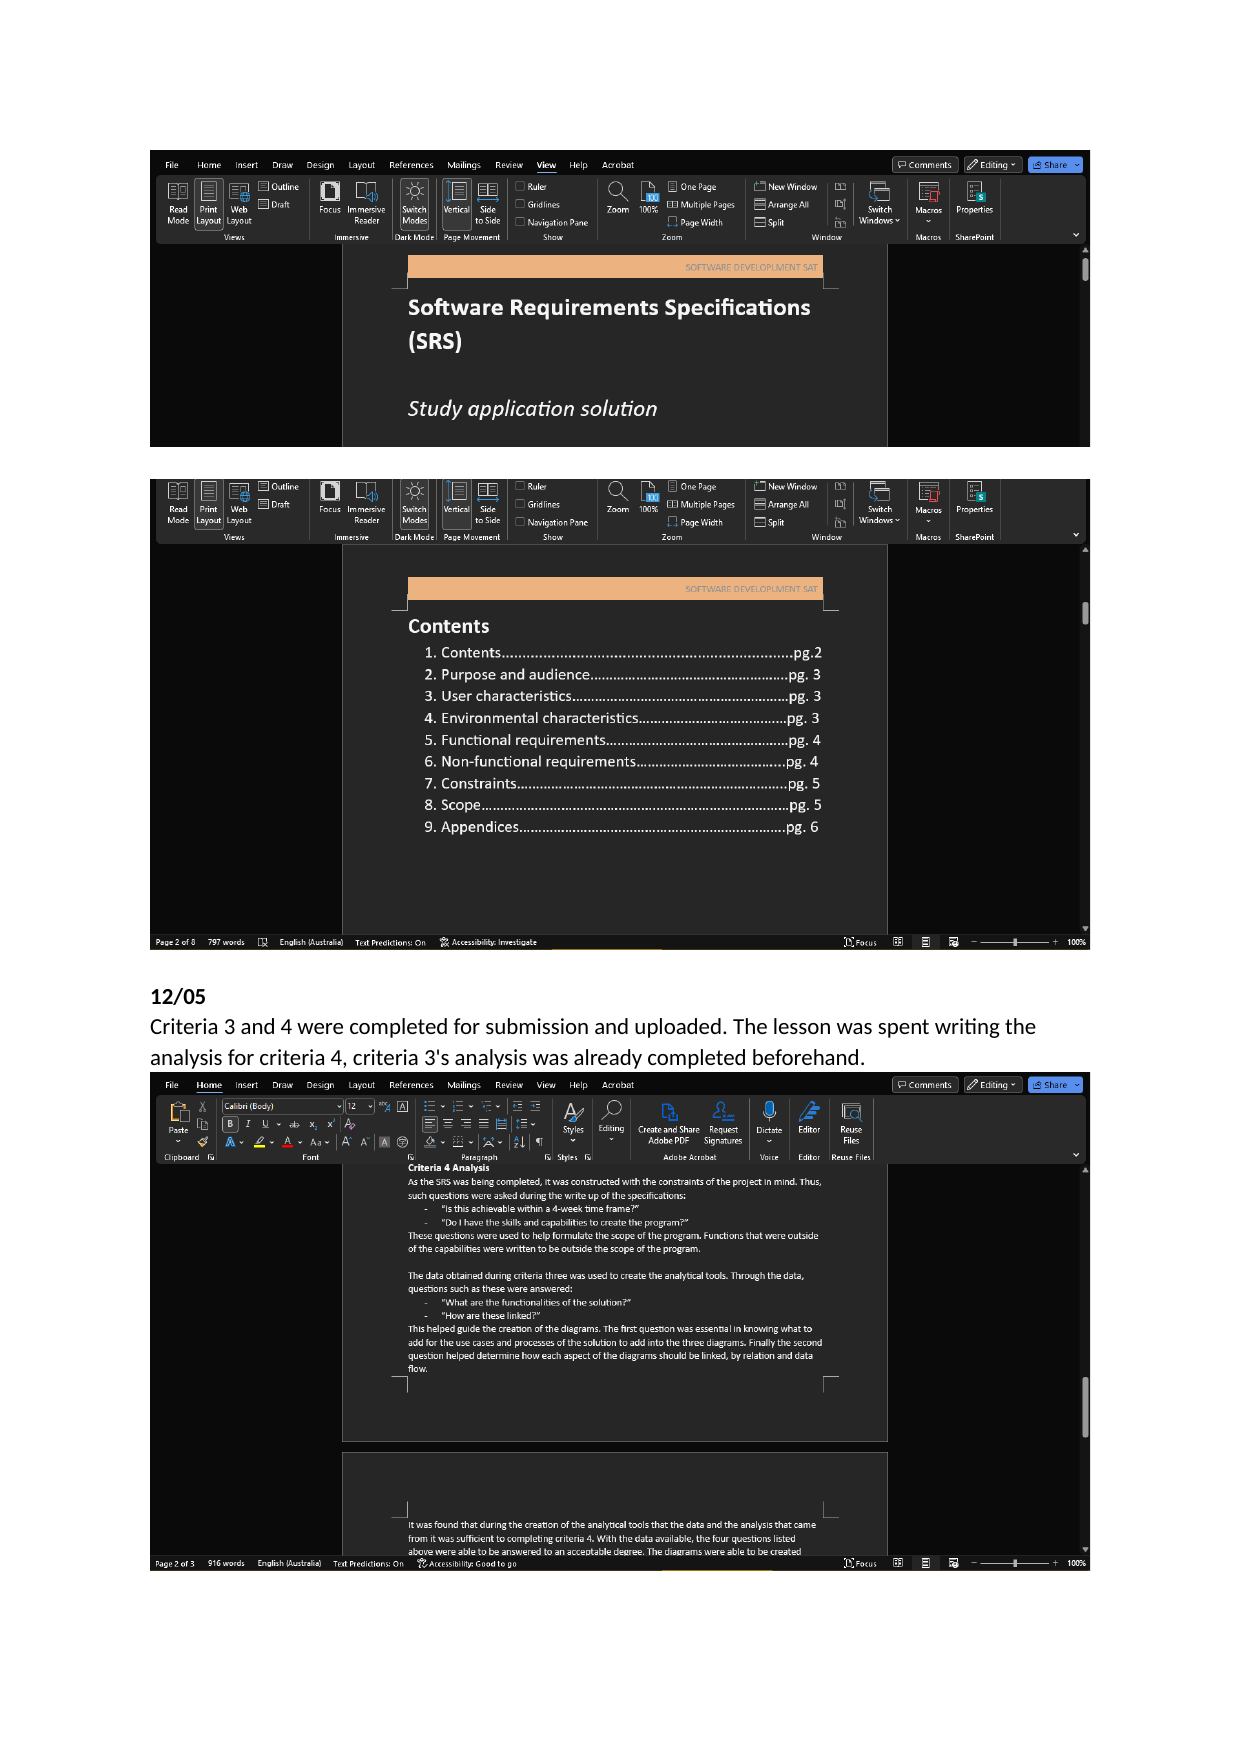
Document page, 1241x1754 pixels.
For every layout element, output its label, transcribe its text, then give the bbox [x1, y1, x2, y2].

picture [150, 150, 1091, 447]
text 12/05 [150, 982, 1090, 1010]
text Criteria 3 and 4 were completed for submission and uploaded. The lesson was spent writing the analysis for criteria 4, criteria 3's analysis was already completed beforehand. [150, 1012, 1090, 1071]
picture [150, 479, 1091, 950]
picture [150, 1072, 1091, 1571]
